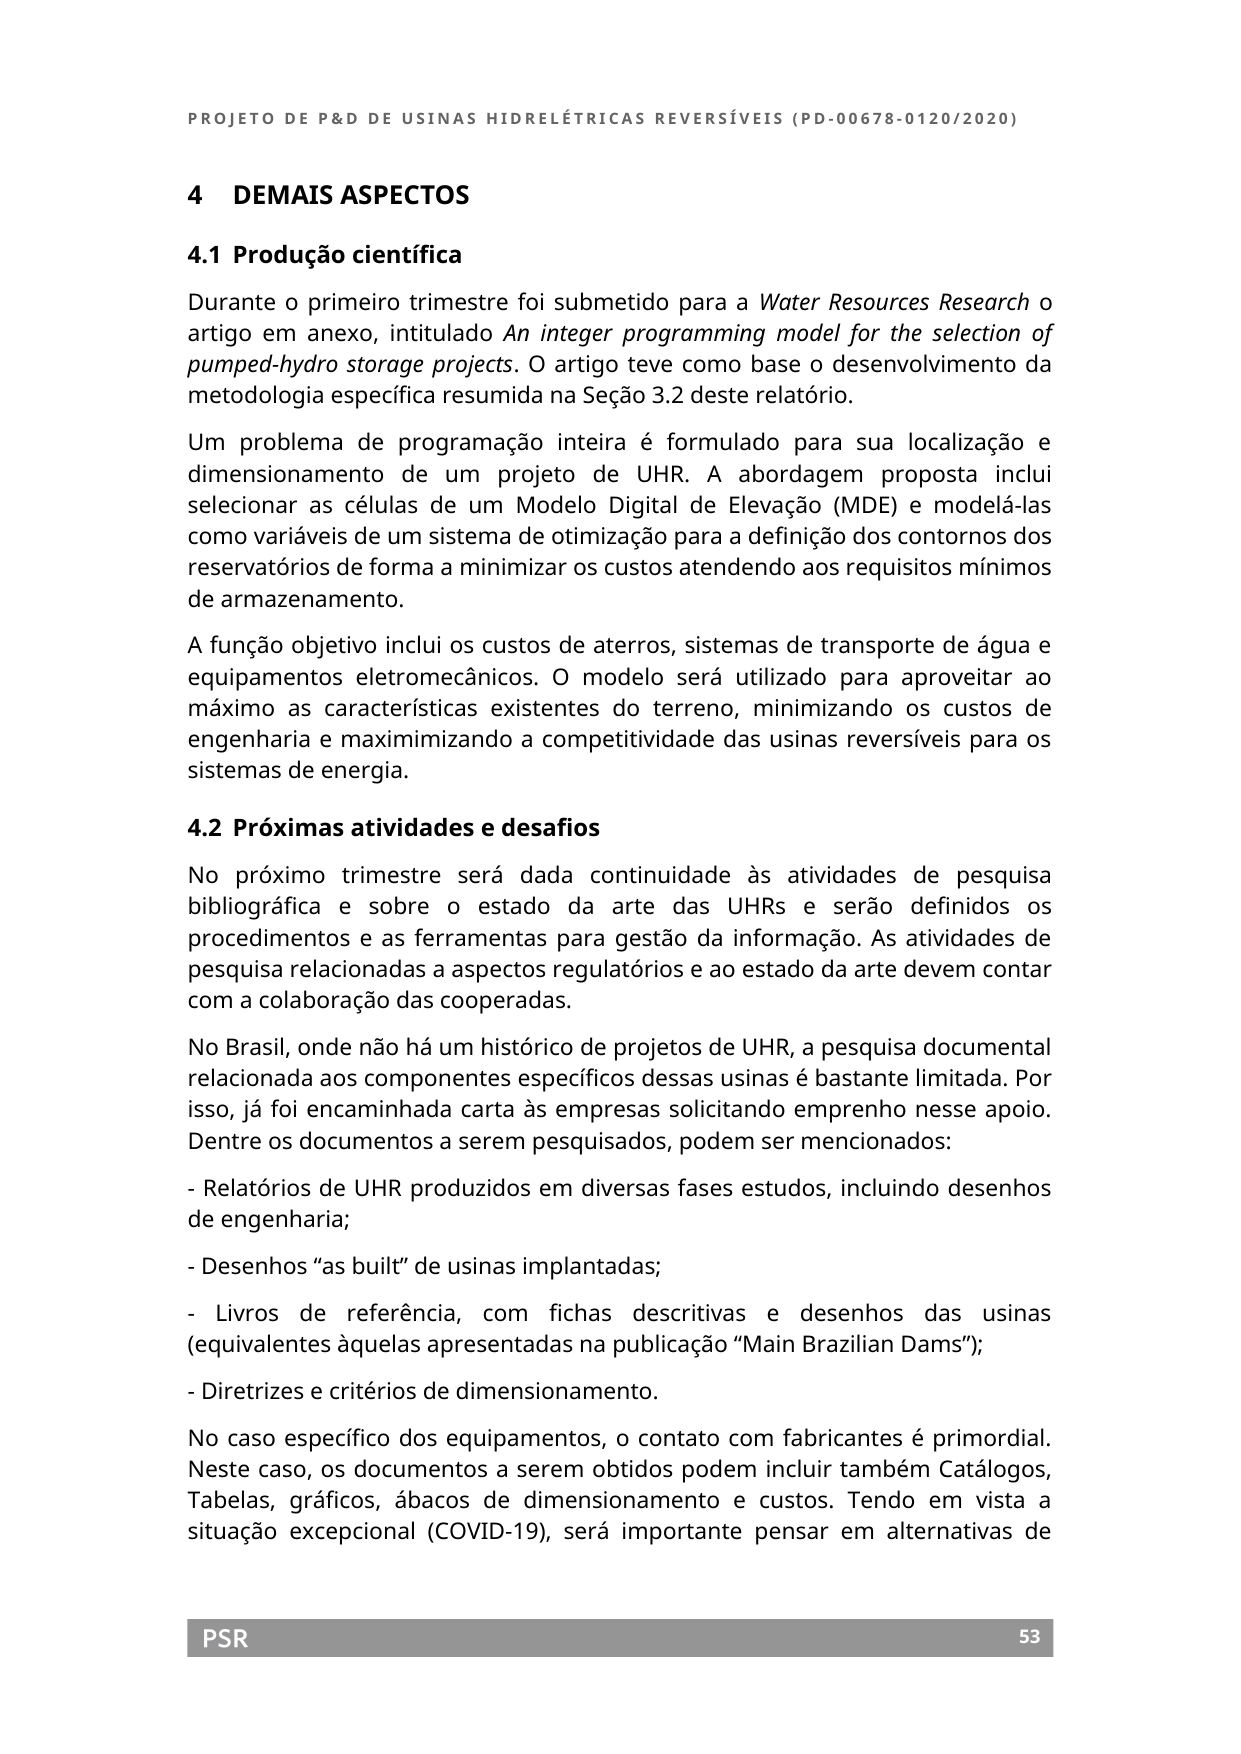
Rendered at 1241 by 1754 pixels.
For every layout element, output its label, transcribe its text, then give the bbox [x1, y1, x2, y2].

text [187, 1421, 1053, 1546]
text A função objetivo inclui os custos de aterros, sistemas de transporte de água e equipamentos eletromecânicos. O modelo será utilizado para aproveitar ao máximo as características existentes do terreno, minimizando os custos de engenharia e maximimizando a competitividade das usinas reversíveis para os sistemas de energia. [187, 629, 1053, 786]
text - Livros de referência, com fichas descritivas e desenhos das usinas (equivalentes àquelas apresentadas na publicação “Main Brazilian Dams”); [187, 1296, 1053, 1359]
text - Diretrizes e critérios de dimensionamento. [187, 1374, 1053, 1406]
picture [201, 1628, 250, 1649]
text Um problema de programação inteira é formulado para sua localização e dimensionamento de um projeto de UHR. A abordagem proposta inclui selecionar as células de um Modelo Digital de Elevação (MDE) e modelá-las como variáveis de um sistema de otimização para a definição dos contornos dos reservatórios de forma a minimizar os custos atendendo aos requisitos mínimos de armazenamento. [187, 426, 1053, 614]
text No próximo trimestre será dada continuidade às atividades de pesquisa bibliográfica e sobre o estado da arte das UHRs e serão definidos os procedimentos e as ferramentas para gestão da informação. As atividades de pesquisa relacionadas a aspectos regulatórios e ao estado da arte devem contar com a colaboração das cooperadas. [187, 859, 1053, 1015]
text No Brasil, onde não há um histórico de projetos de UHR, a pesquisa documental relacionada aos componentes específicos dessas usinas é bastante limitada. Por isso, já foi encaminhada carta às empresas solicitando emprenho nesse apoio. Dentre os documentos a serem pesquisados, podem ser mencionados: [187, 1031, 1053, 1156]
text Durante o primeiro trimestre foi submetido para a Water Resources Research o artigo em anexo, intitulado An integer programming model for the selection of pumped-hydro storage projects. O artigo teve como base o desenvolvimento da metodologia específica resumida na Seção 3.2 deste relatório. [187, 286, 1053, 411]
text - Desenhos “as built” de usinas implantadas; [187, 1249, 1053, 1281]
subtitle Demais Aspectos [187, 177, 1053, 212]
subtitle Produção científica [187, 237, 1053, 270]
text - Relatórios de UHR produzidos em diversas fases estudos, incluindo desenhos de engenharia; [187, 1171, 1053, 1234]
subtitle Próximas atividades e desafios [187, 811, 1053, 843]
